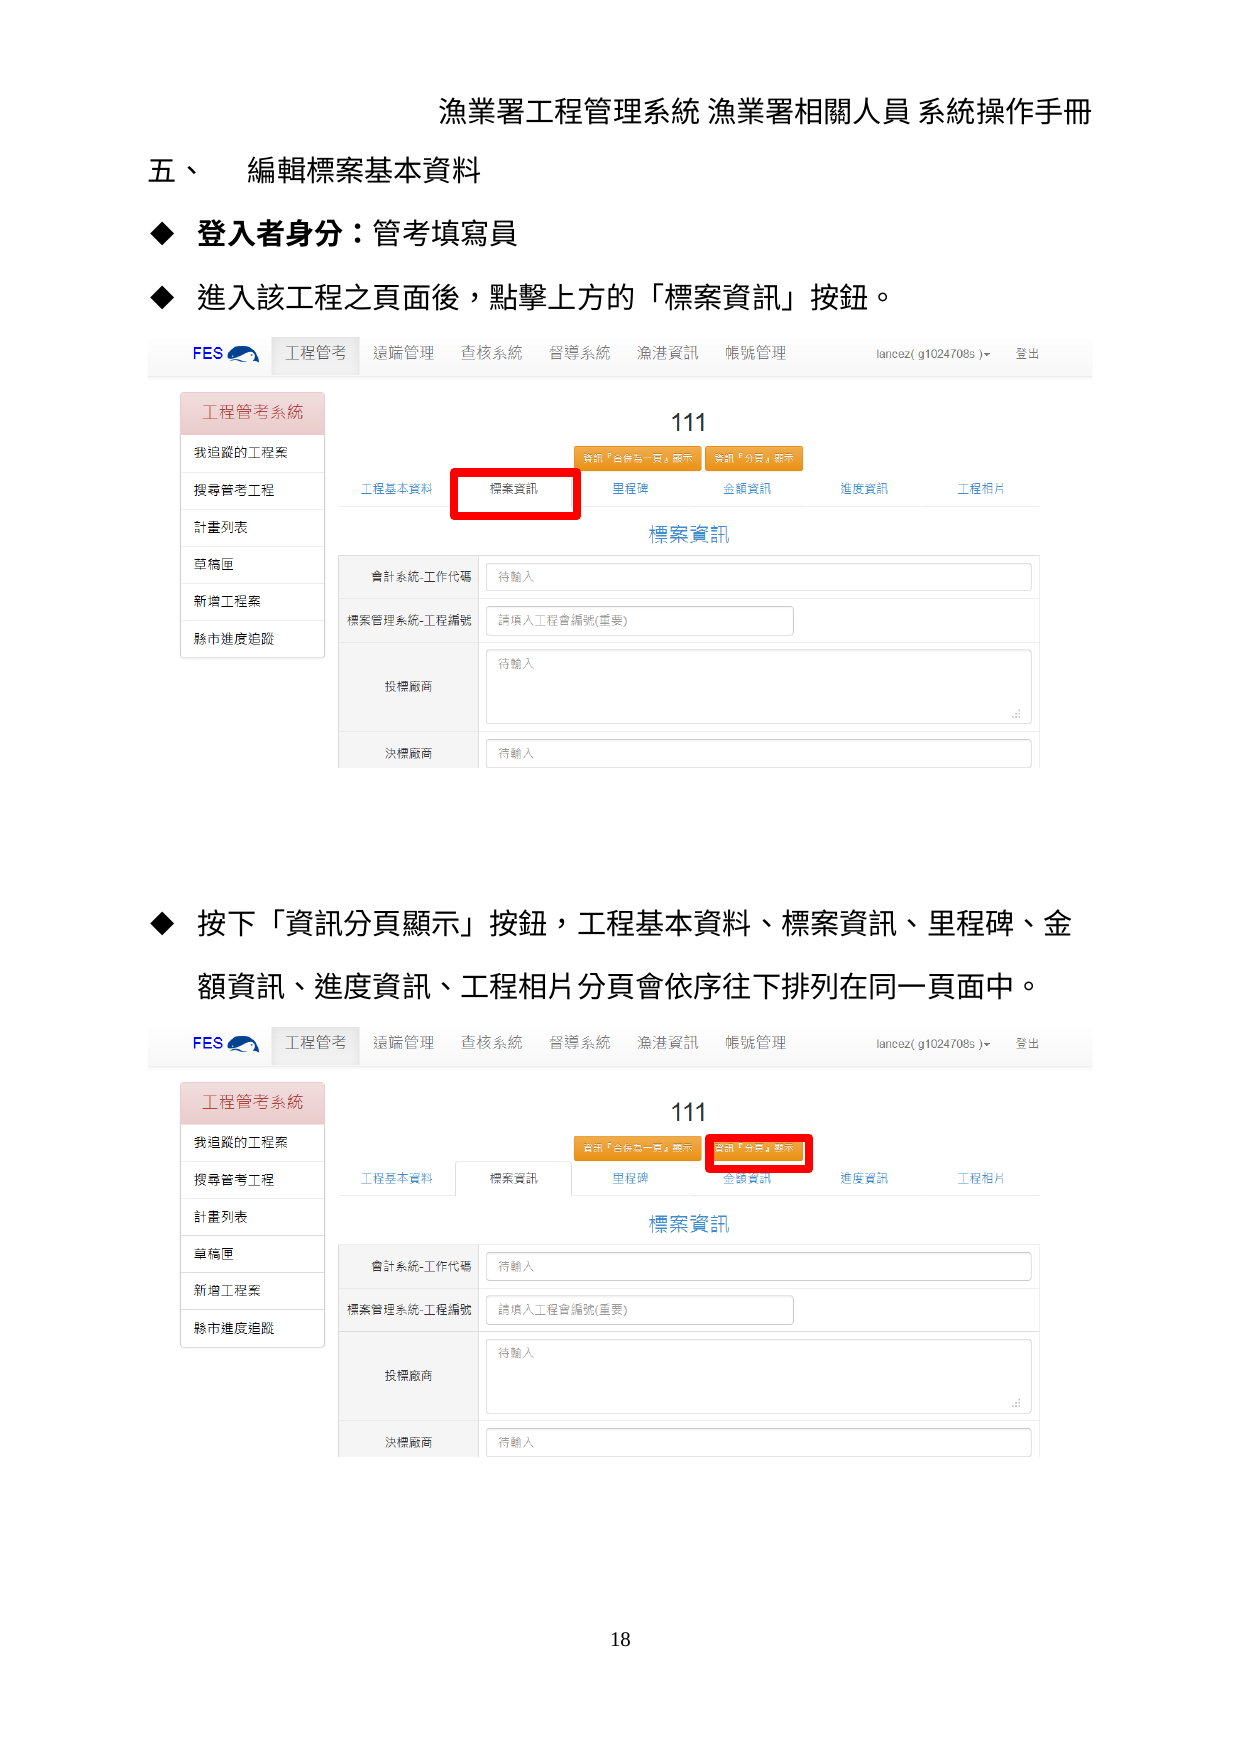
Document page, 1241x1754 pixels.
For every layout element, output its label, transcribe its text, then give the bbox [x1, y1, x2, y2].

picture [147, 1027, 1093, 1457]
list 登入者身分：管考填寫員 [148, 211, 1092, 253]
list 進入該工程之頁面後，點擊上方的「標案資訊」按鈕。 [148, 274, 1092, 317]
picture [147, 337, 1093, 768]
list 按下「資訊分頁顯示」按鈕，工程基本資料、標案資訊、里程碑、金額資訊、進度資訊、工程相片分頁會依序往下排列在同一頁面中。 [148, 901, 1092, 1006]
list 編輯標案基本資料 [148, 147, 1092, 190]
